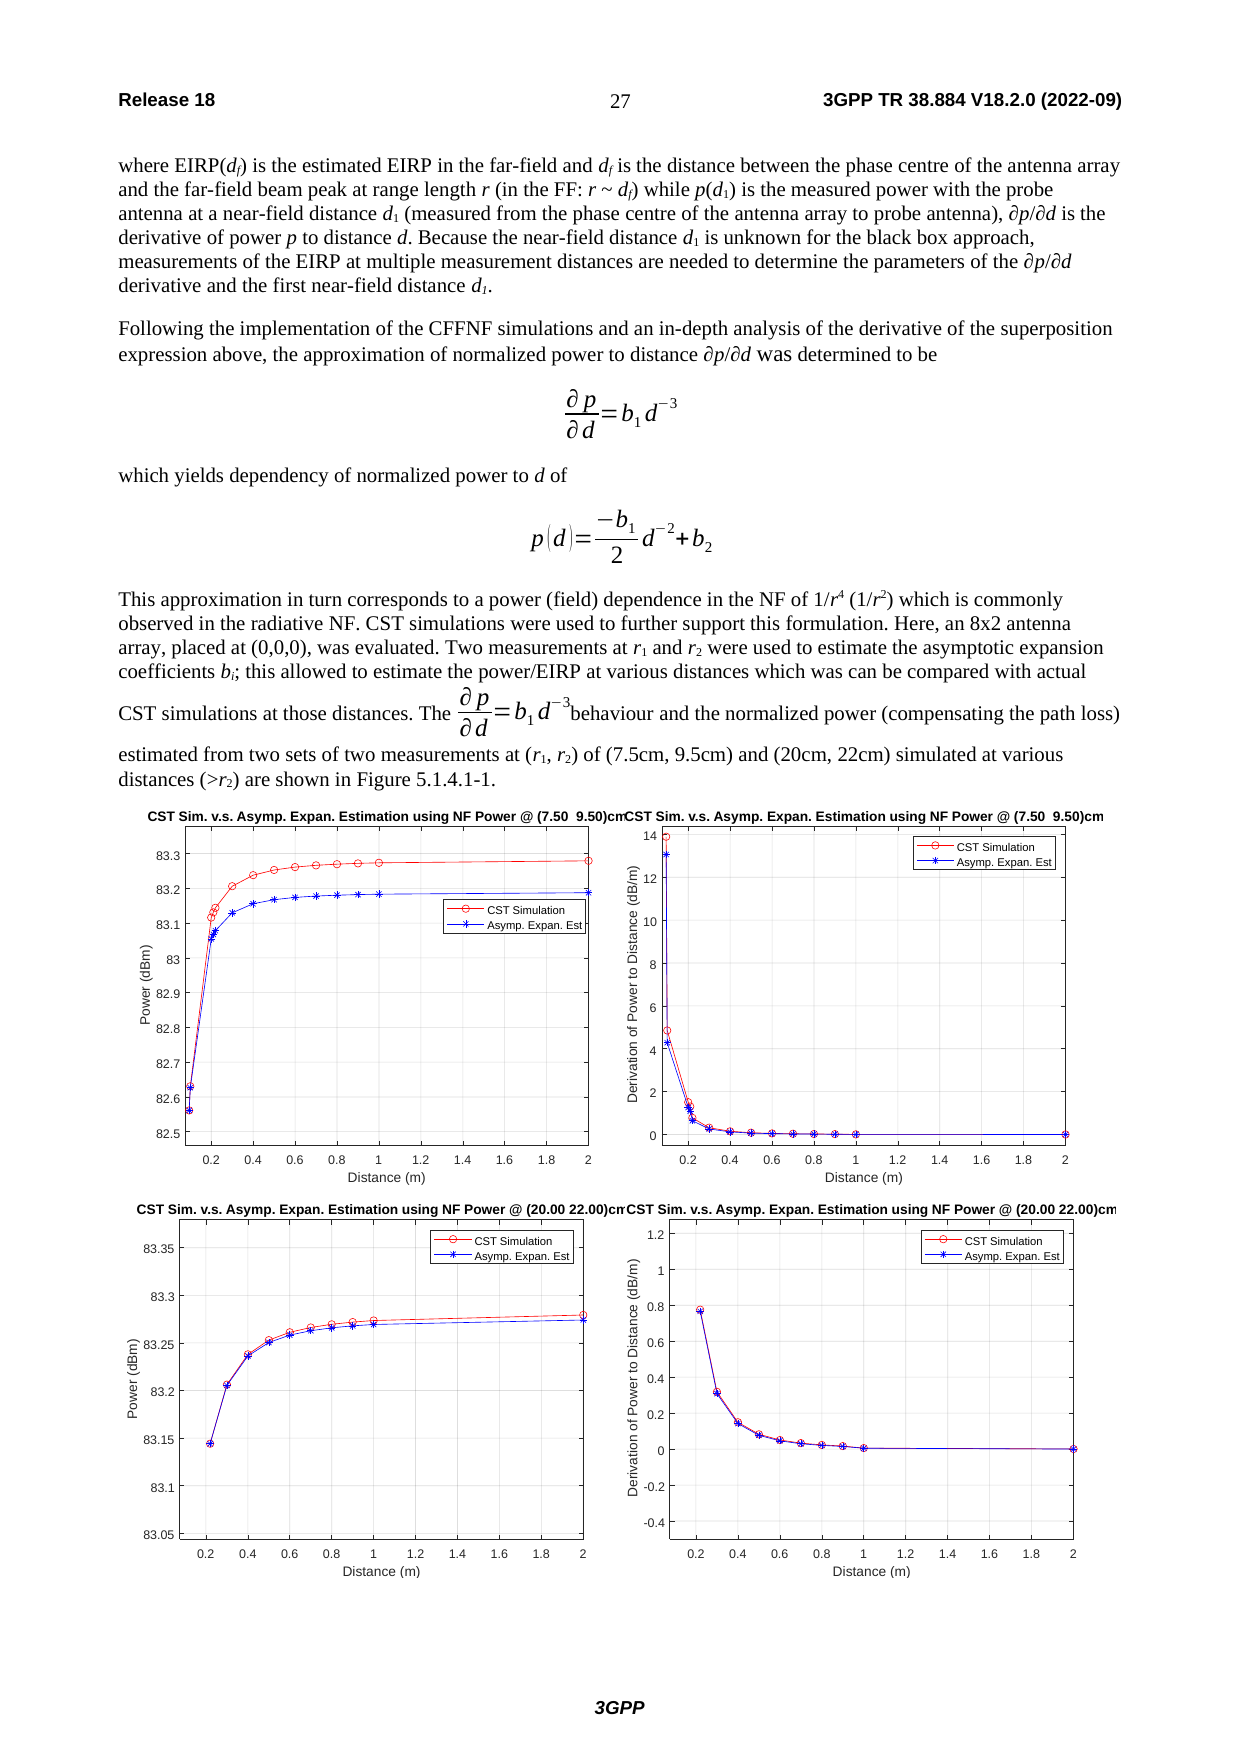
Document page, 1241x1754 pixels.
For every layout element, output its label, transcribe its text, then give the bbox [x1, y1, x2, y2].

text Following the implementation of the CFFNF simulations and an in-depth analysis of the derivative of the superposition expression above, the approximation of normalized power to distance ∂p/∂d was determined to be [118, 316, 1122, 366]
text which yields dependency of normalized power to d of [118, 463, 1122, 487]
text where EIRP(df) is the estimated EIRP in the far-field and df is the distance between the phase centre of the antenna array and the far-field beam peak at range length r (in the FF: r ~ df) while p(d1) is the measured power with the probe antenna at a near-field distance d1 (measured from the phase centre of the antenna array to probe antenna), ∂p/∂d is the derivative of power p to distance d. Because the near-field distance d1 is unknown for the black box approach, measurements of the EIRP at multiple measurement distances are needed to determine the parameters of the ∂p/∂d derivative and the first near-field distance d1. [118, 153, 1122, 297]
text This approximation in turn corresponds to a power (field) dependence in the NF of 1/r4 (1/r2) which is commonly observed in the radiative NF. CST simulations were used to further support this formulation. Here, an 8x2 antenna array, placed at (0,0,0), was evaluated. Two measurements at r1 and r2 were used to estimate the asymptotic expansion coefficients bi; this allowed to estimate the power/EIRP at various distances which was can be compared with actual CST simulations at those distances. The behaviour and the normalized power (compensating the path loss) estimated from two sets of two measurements at (r1, r2) of (7.5cm, 9.5cm) and (20cm, 22cm) simulated at various distances (>r2) are shown in Figure 5.1.4.1-1. [118, 587, 1122, 791]
